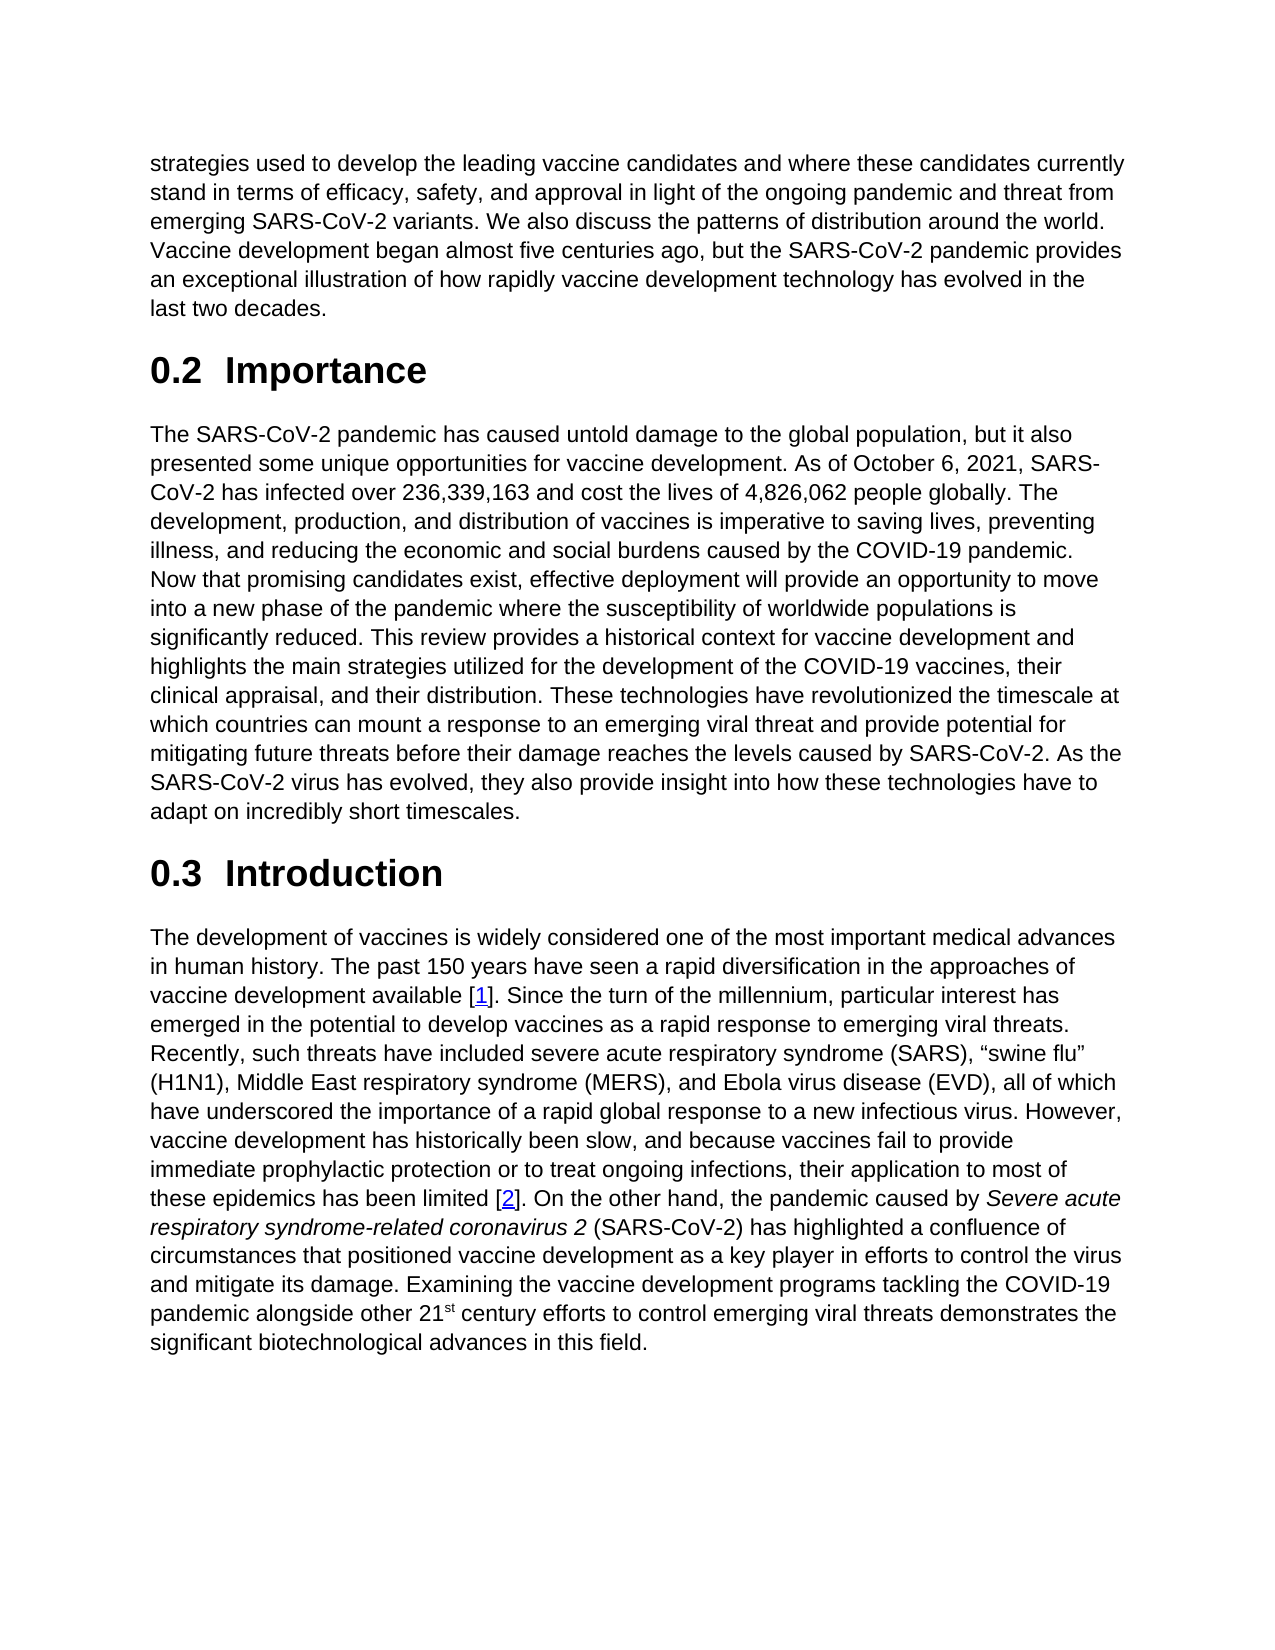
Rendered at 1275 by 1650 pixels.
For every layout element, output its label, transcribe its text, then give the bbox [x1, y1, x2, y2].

text The development of vaccines is widely considered one of the most important medical advances in human history. The past 150 years have seen a rapid diversification in the approaches of vaccine development available [1]. Since the turn of the millennium, particular interest has emerged in the potential to develop vaccines as a rapid response to emerging viral threats. Recently, such threats have included severe acute respiratory syndrome (SARS), “swine flu” (H1N1), Middle East respiratory syndrome (MERS), and Ebola virus disease (EVD), all of which have underscored the importance of a rapid global response to a new infectious virus. However, vaccine development has historically been slow, and because vaccines fail to provide immediate prophylactic protection or to treat ongoing infections, their application to most of these epidemics has been limited [2]. On the other hand, the pandemic caused by Severe acute respiratory syndrome-related coronavirus 2 (SARS-CoV-2) has highlighted a confluence of circumstances that positioned vaccine development as a key player in efforts to control the virus and mitigate its damage. Examining the vaccine development programs tackling the COVID-19 pandemic alongside other 21st century efforts to control emerging viral threats demonstrates the significant biotechnological advances in this field. [150, 924, 1125, 1356]
text The SARS-CoV-2 pandemic has caused untold damage to the global population, but it also presented some unique opportunities for vaccine development. As of October 6, 2021, SARS-CoV-2 has infected over 236,339,163 and cost the lives of 4,826,062 people globally. The development, production, and distribution of vaccines is imperative to saving lives, preventing illness, and reducing the economic and social burdens caused by the COVID-19 pandemic. Now that promising candidates exist, effective deployment will provide an opportunity to move into a new phase of the pandemic where the susceptibility of worldwide populations is significantly reduced. This review provides a historical context for vaccine development and highlights the main strategies utilized for the development of the COVID-19 vaccines, their clinical appraisal, and their distribution. These technologies have revolutionized the timescale at which countries can mount a response to an emerging viral threat and provide potential for mitigating future threats before their damage reaches the levels caused by SARS-CoV-2. As the SARS-CoV-2 virus has evolved, they also provide insight into how these technologies have to adapt on incredibly short timescales. [150, 421, 1125, 824]
subtitle 0.3 Introduction [150, 852, 1125, 895]
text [150, 150, 1125, 321]
subtitle 0.2 Importance [150, 349, 1125, 392]
